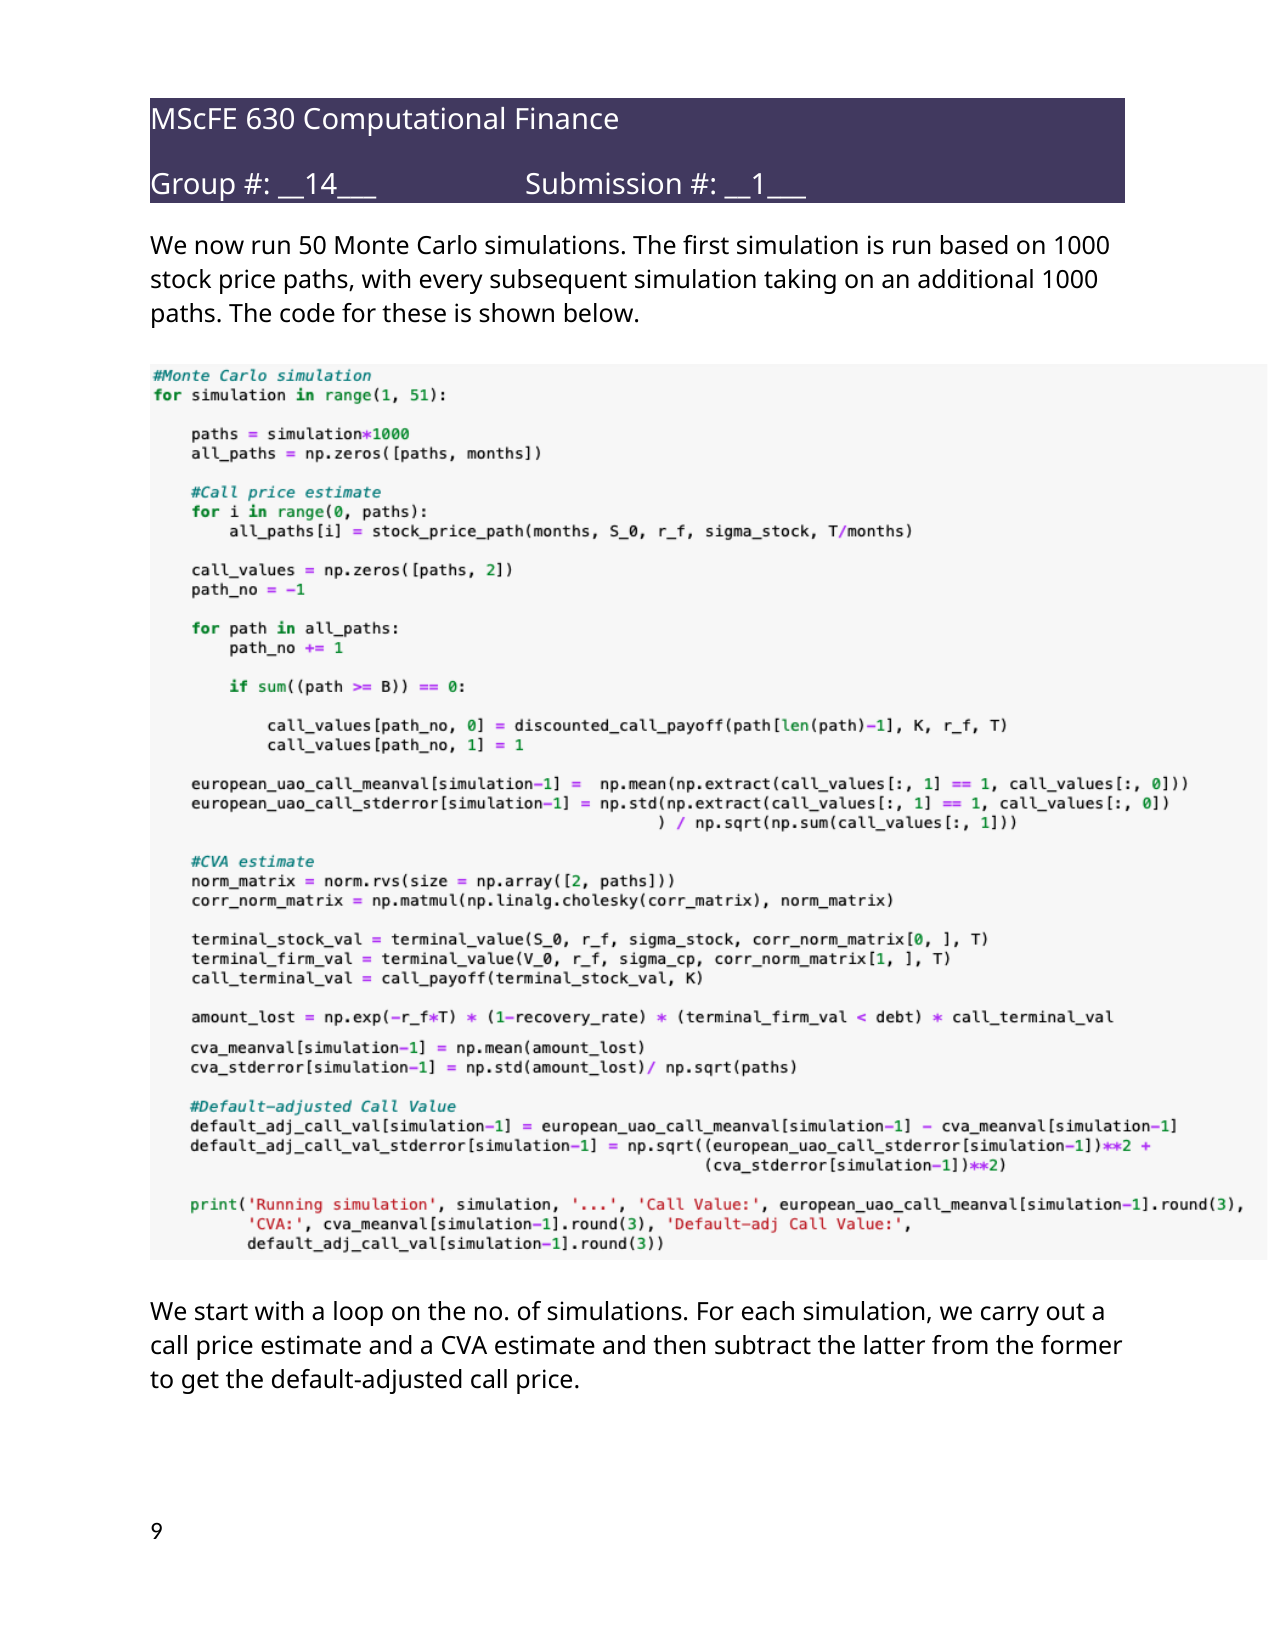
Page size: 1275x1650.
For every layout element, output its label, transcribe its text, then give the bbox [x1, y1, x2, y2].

text We now run 50 Monte Carlo simulations. The first simulation is run based on 1000 stock price paths, with every subsequent simulation taking on an additional 1000 paths. The code for these is shown below. [150, 228, 1125, 330]
text We start with a loop on the no. of simulations. For each simulation, we carry out a call price estimate and a CVA estimate and then subtract the latter from the former to get the default-adjusted call price. [150, 1293, 1125, 1396]
picture [150, 364, 1268, 1260]
